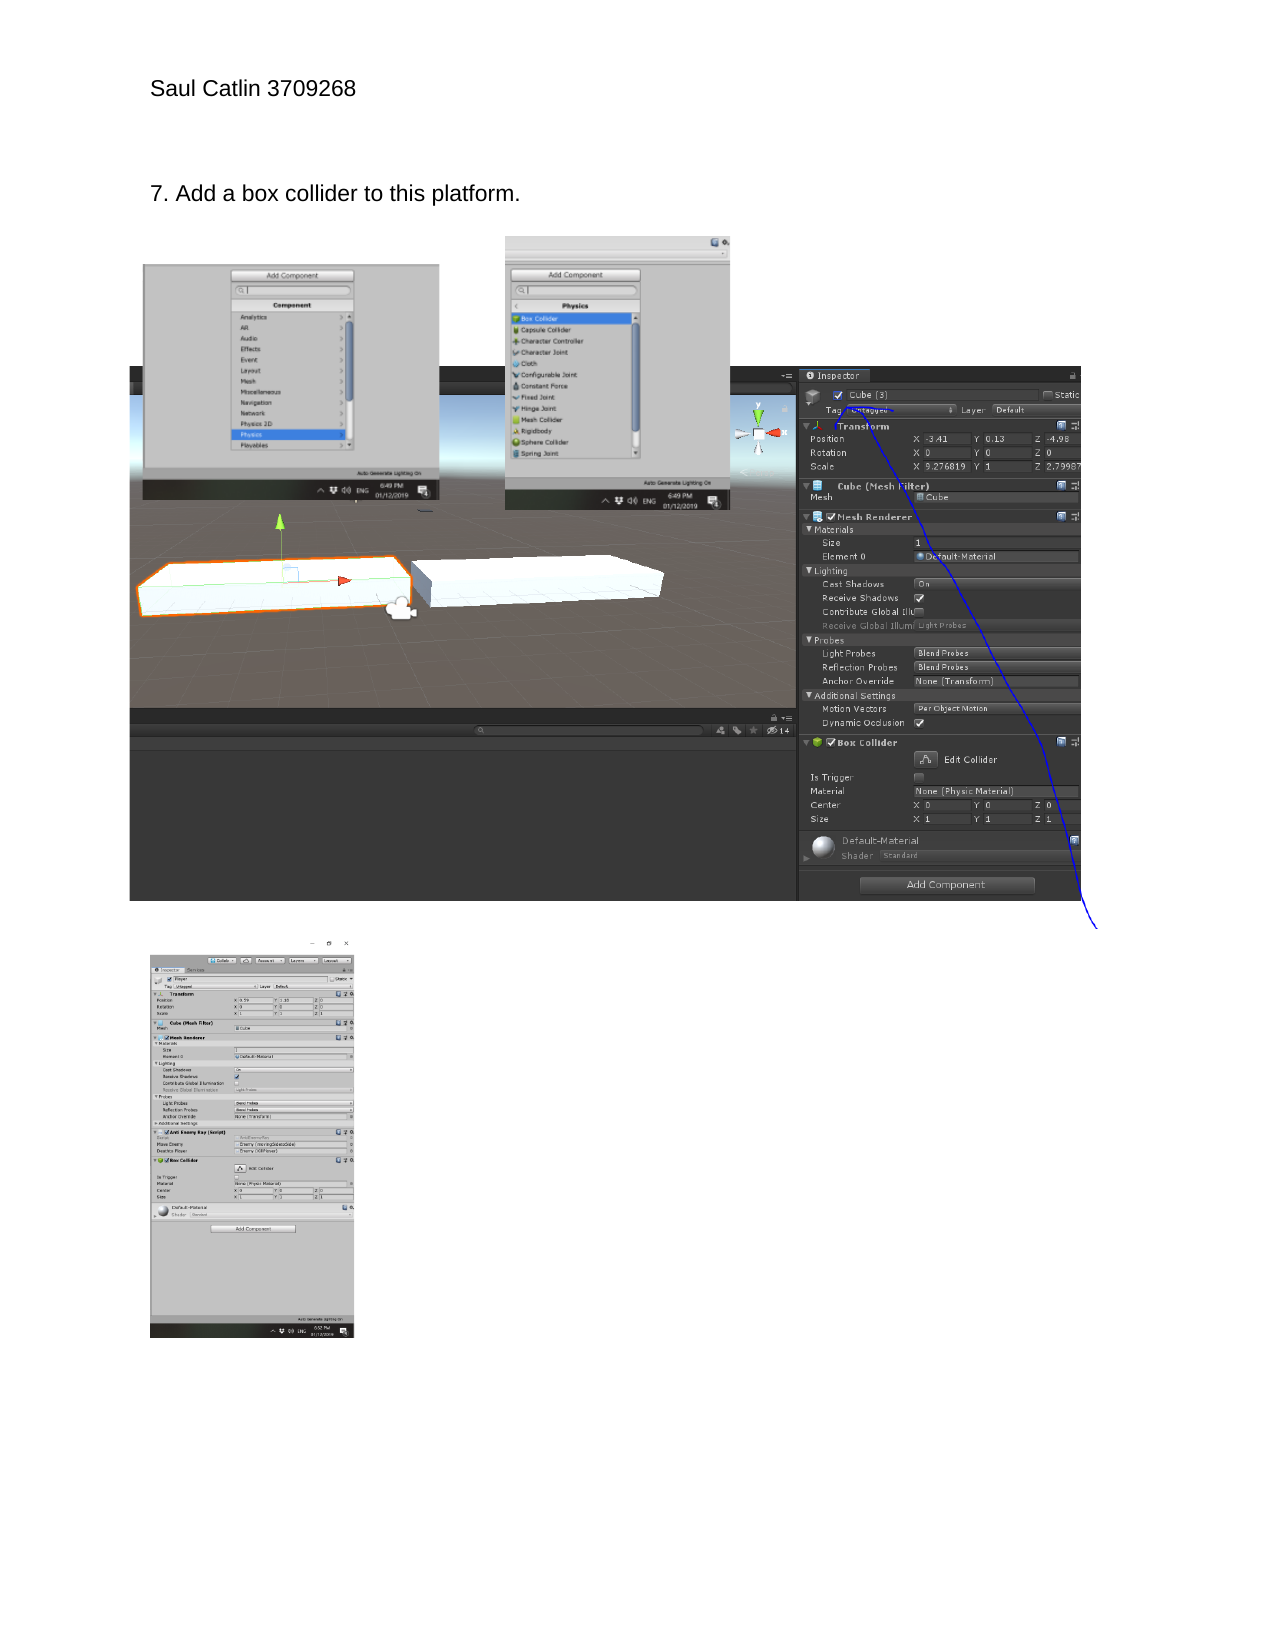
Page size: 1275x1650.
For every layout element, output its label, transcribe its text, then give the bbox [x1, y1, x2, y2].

picture [129, 366, 1105, 929]
text 7. Add a box collider to this platform. [150, 180, 1125, 207]
picture [150, 939, 355, 1338]
